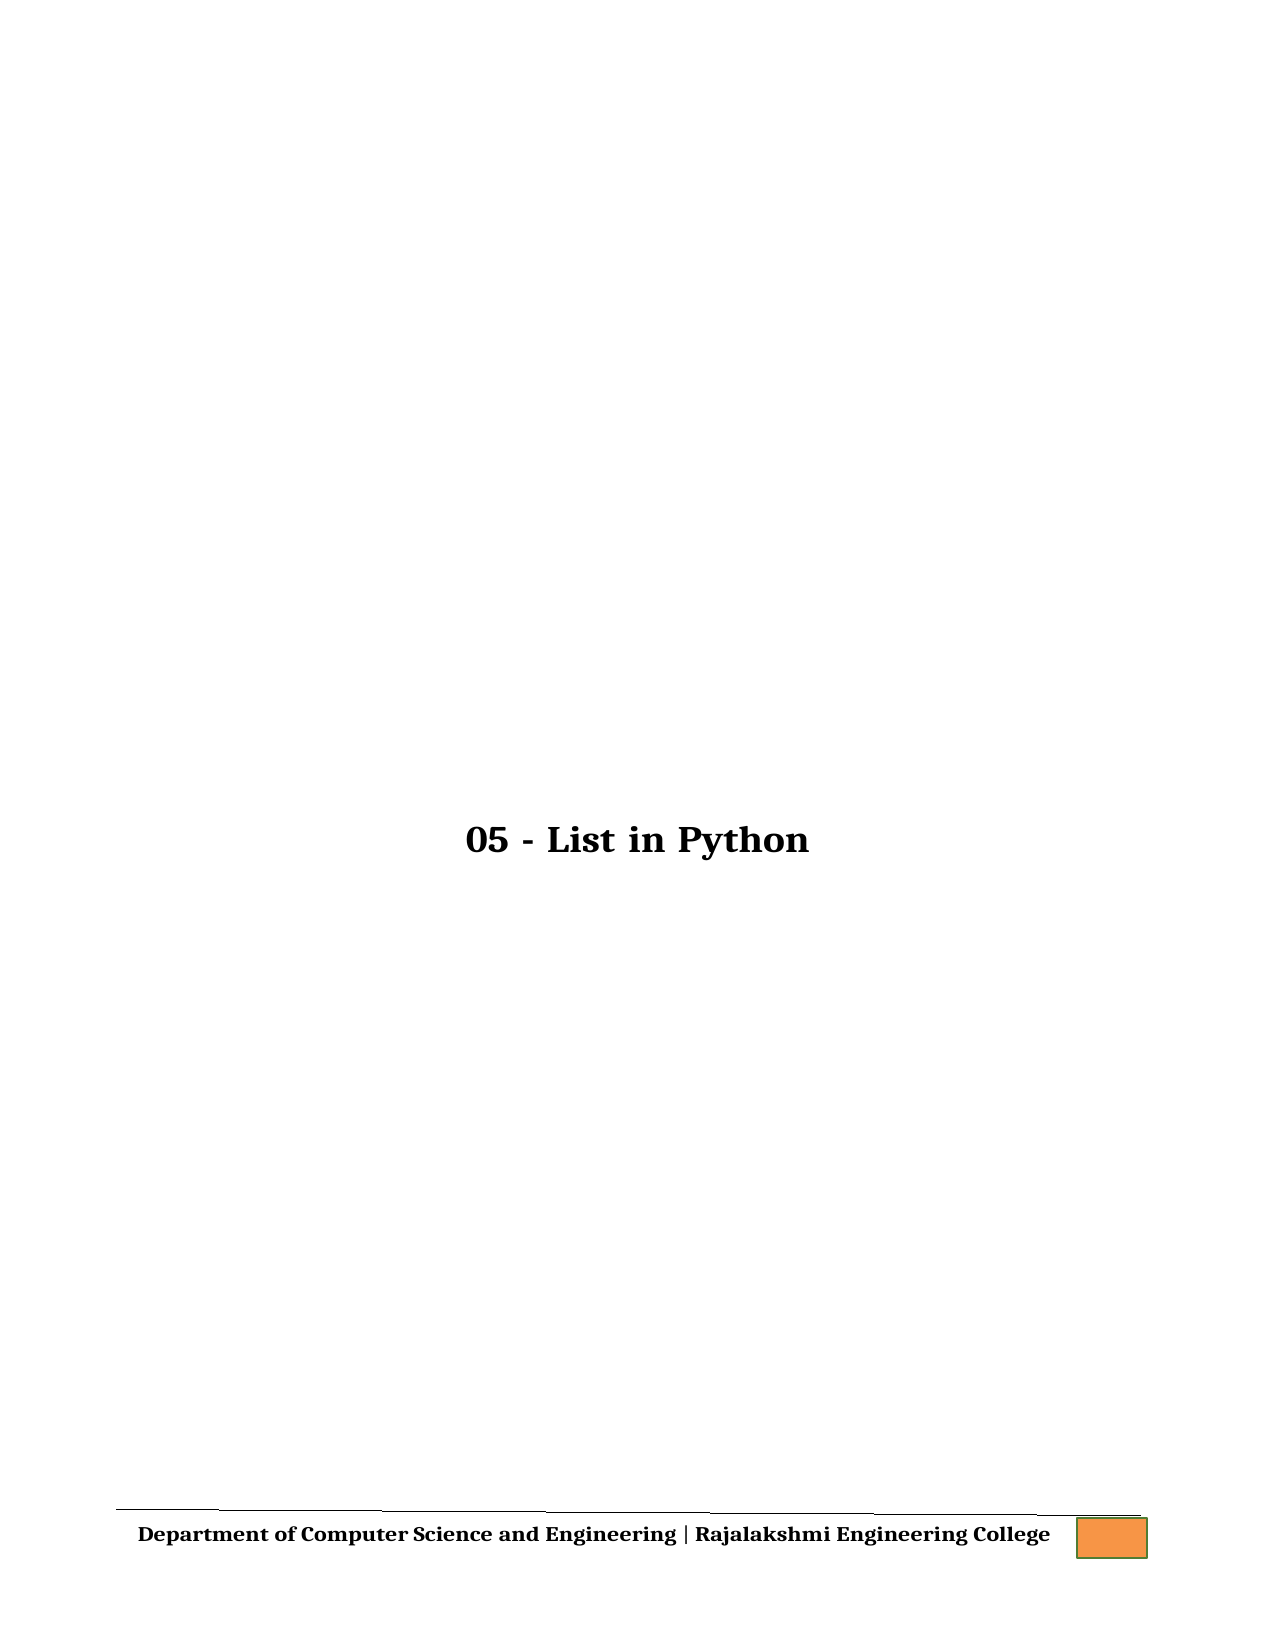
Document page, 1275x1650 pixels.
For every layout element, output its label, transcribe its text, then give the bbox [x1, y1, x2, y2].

subtitle 05 - List in Python [172, 819, 1103, 862]
